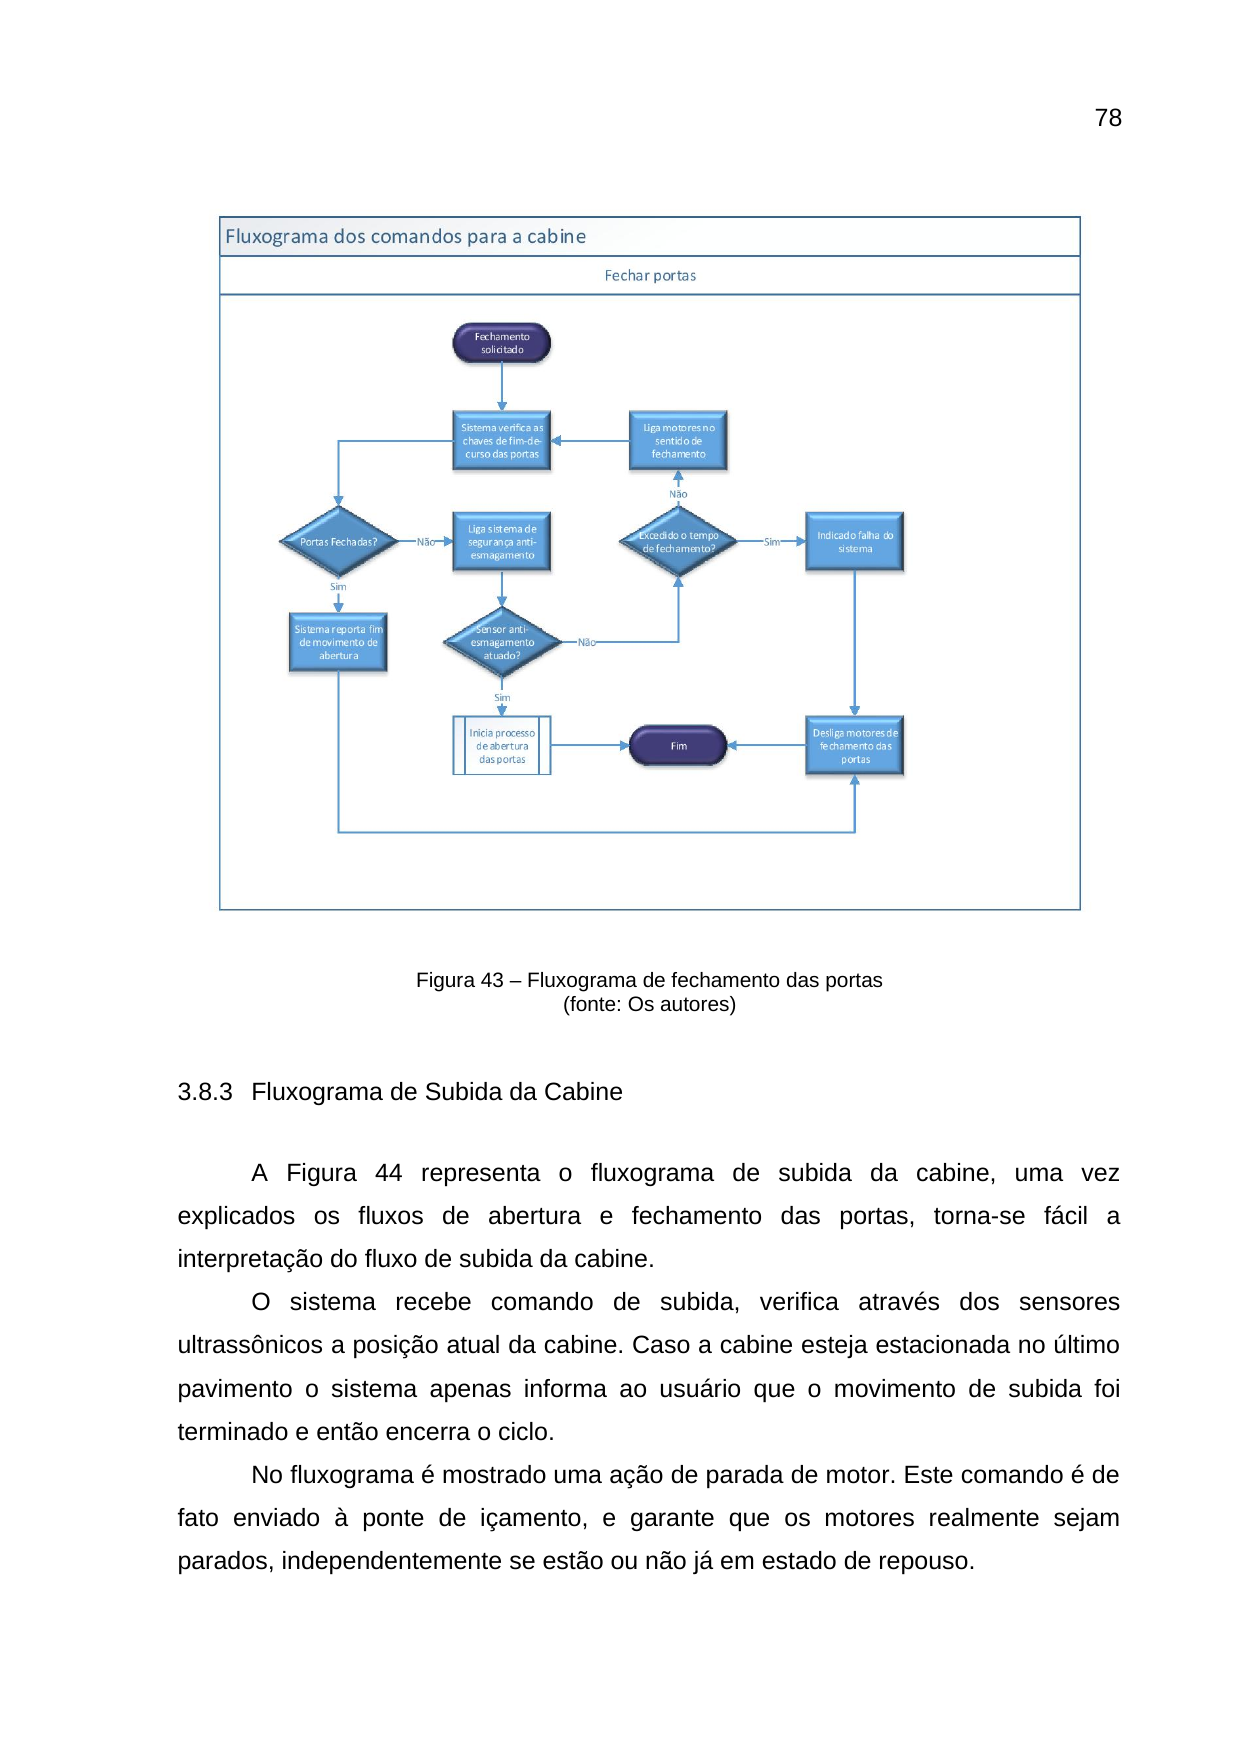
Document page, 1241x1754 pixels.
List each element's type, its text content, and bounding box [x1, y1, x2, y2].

text A Figura 44 representa o fluxograma de subida da cabine, uma vez explicados os fluxos de abertura e fechamento das portas, torna-se fácil a interpretação do fluxo de subida da cabine. [177, 1158, 1122, 1273]
picture [177, 177, 1123, 954]
text O sistema recebe comando de subida, verifica através dos sensores ultrassônicos a posição atual da cabine. Caso a cabine esteja estacionada no último pavimento o sistema apenas informa ao usuário que o movimento de subida foi terminado e então encerra o ciclo. [177, 1287, 1122, 1446]
subtitle Fluxograma de Subida da Cabine [177, 1077, 1122, 1106]
text (fonte: Os autores) [177, 992, 1122, 1016]
text No fluxograma é mostrado uma ação de parada de motor. Este comando é de fato enviado à ponte de içamento, e garante que os motores realmente sejam parados, independentemente se estão ou não já em estado de repouso. [177, 1460, 1122, 1575]
text Figura 43 – Fluxograma de fechamento das portas [177, 968, 1122, 992]
